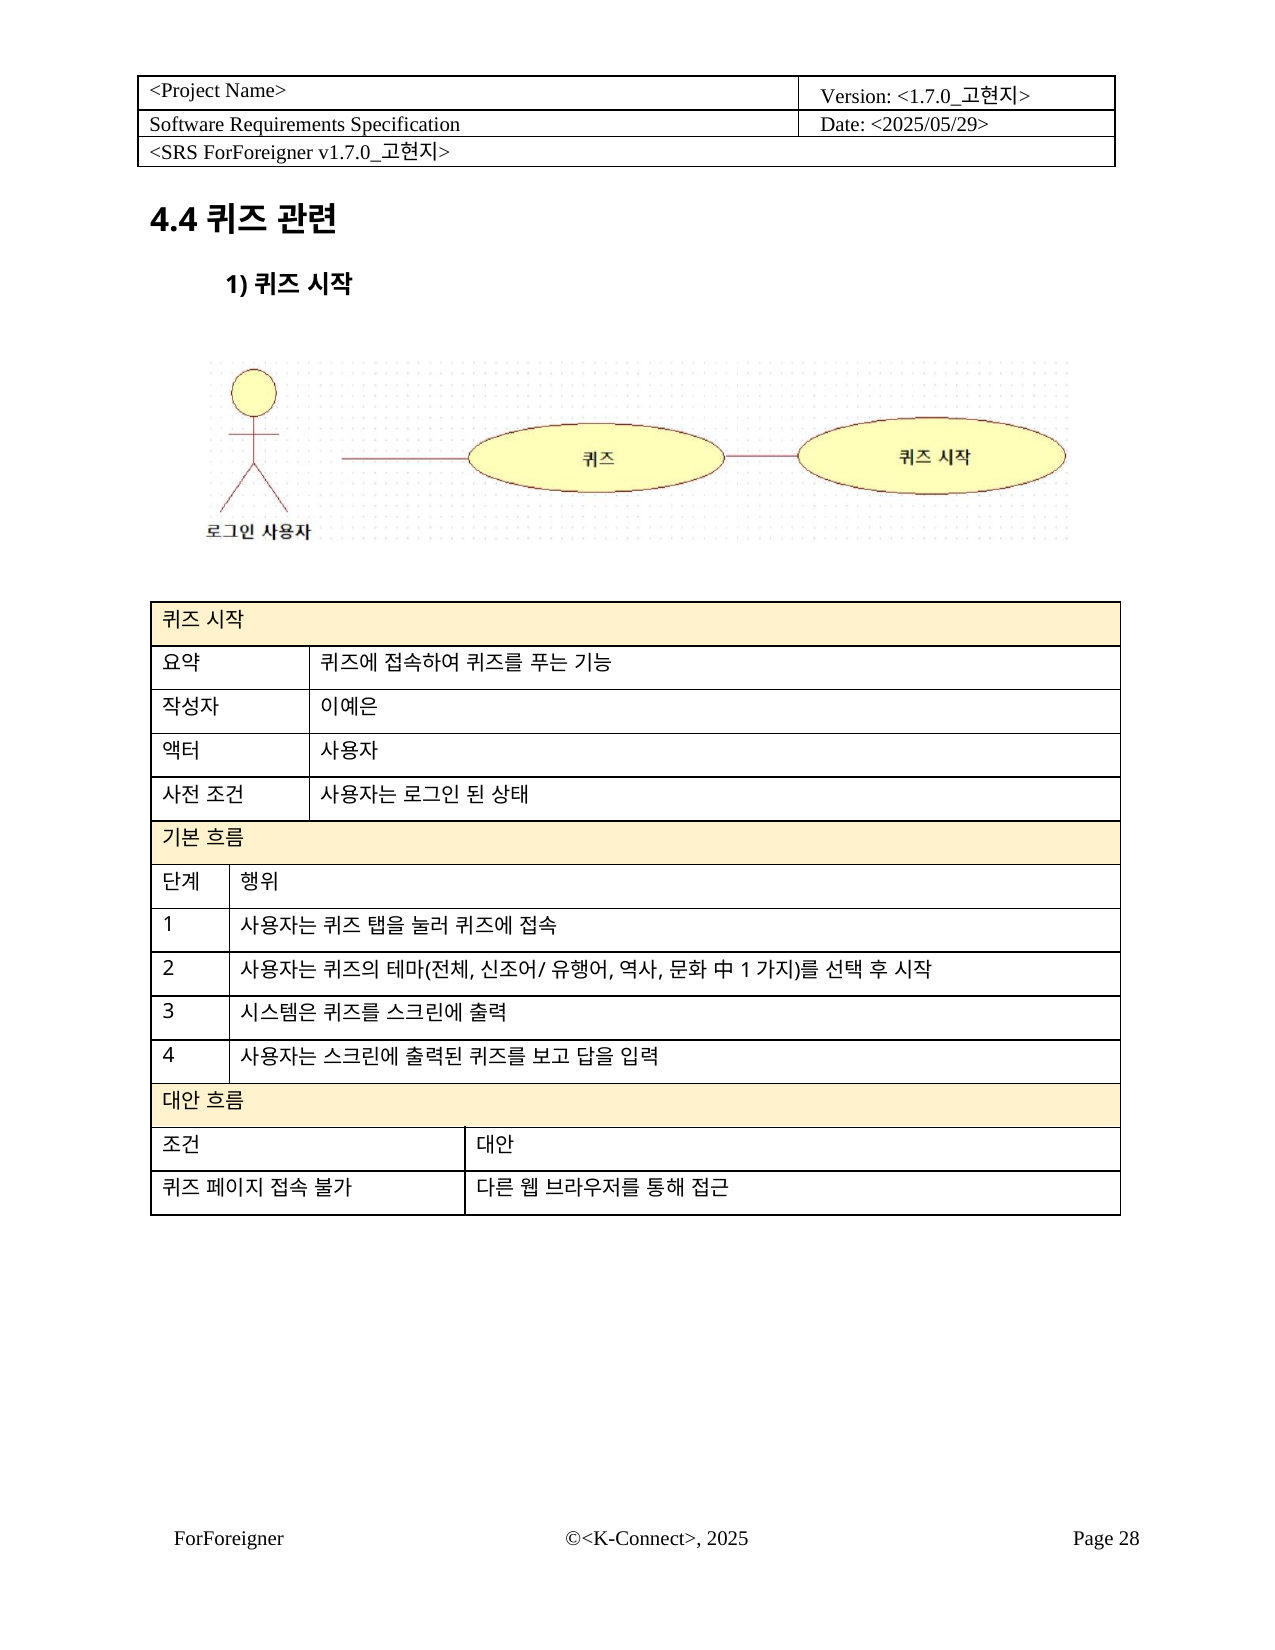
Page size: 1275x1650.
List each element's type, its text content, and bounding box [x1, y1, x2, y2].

table_cell 이예은 [310, 690, 1120, 732]
table_cell 1 [152, 909, 229, 951]
table_cell 2 [152, 953, 229, 995]
table_cell 사전 조건 [152, 778, 309, 820]
text 4.4 퀴즈 관련 [150, 192, 1125, 241]
table_cell 사용자는 퀴즈 탭을 눌러 퀴즈에 접속 [230, 909, 1120, 951]
table_cell 조건 [152, 1128, 464, 1170]
text 1) 퀴즈 시작 [150, 265, 1125, 301]
table_cell 시스템은 퀴즈를 스크린에 출력 [230, 997, 1120, 1039]
table_cell 액터 [152, 734, 309, 776]
table_cell 단계 [152, 865, 229, 907]
picture [203, 361, 1072, 548]
table_cell 사용자는 퀴즈의 테마(전체, 신조어/ 유행어, 역사, 문화 中 1가지)를 선택 후 시작 [230, 953, 1120, 995]
table_cell 3 [152, 997, 229, 1039]
table_cell 행위 [230, 865, 1120, 907]
table_header 퀴즈 시작 [152, 603, 1120, 645]
table_cell 사용자는 로그인 된 상태 [310, 778, 1120, 820]
table_cell 대안 흐름 [152, 1084, 1120, 1126]
table_cell 사용자 [310, 734, 1120, 776]
table_cell 4 [152, 1041, 229, 1083]
table_cell 사용자는 스크린에 출력된 퀴즈를 보고 답을 입력 [230, 1041, 1120, 1083]
table_cell 기본 흐름 [152, 822, 1120, 864]
table_cell 퀴즈에 접속하여 퀴즈를 푸는 기능 [310, 647, 1120, 689]
table_cell 요약 [152, 647, 309, 689]
table_cell 퀴즈 페이지 접속 불가 [152, 1172, 464, 1214]
table_cell 대안 [466, 1128, 1120, 1170]
table_cell 다른 웹 브라우저를 통해 접근 [466, 1172, 1120, 1214]
table_cell 작성자 [152, 690, 309, 732]
